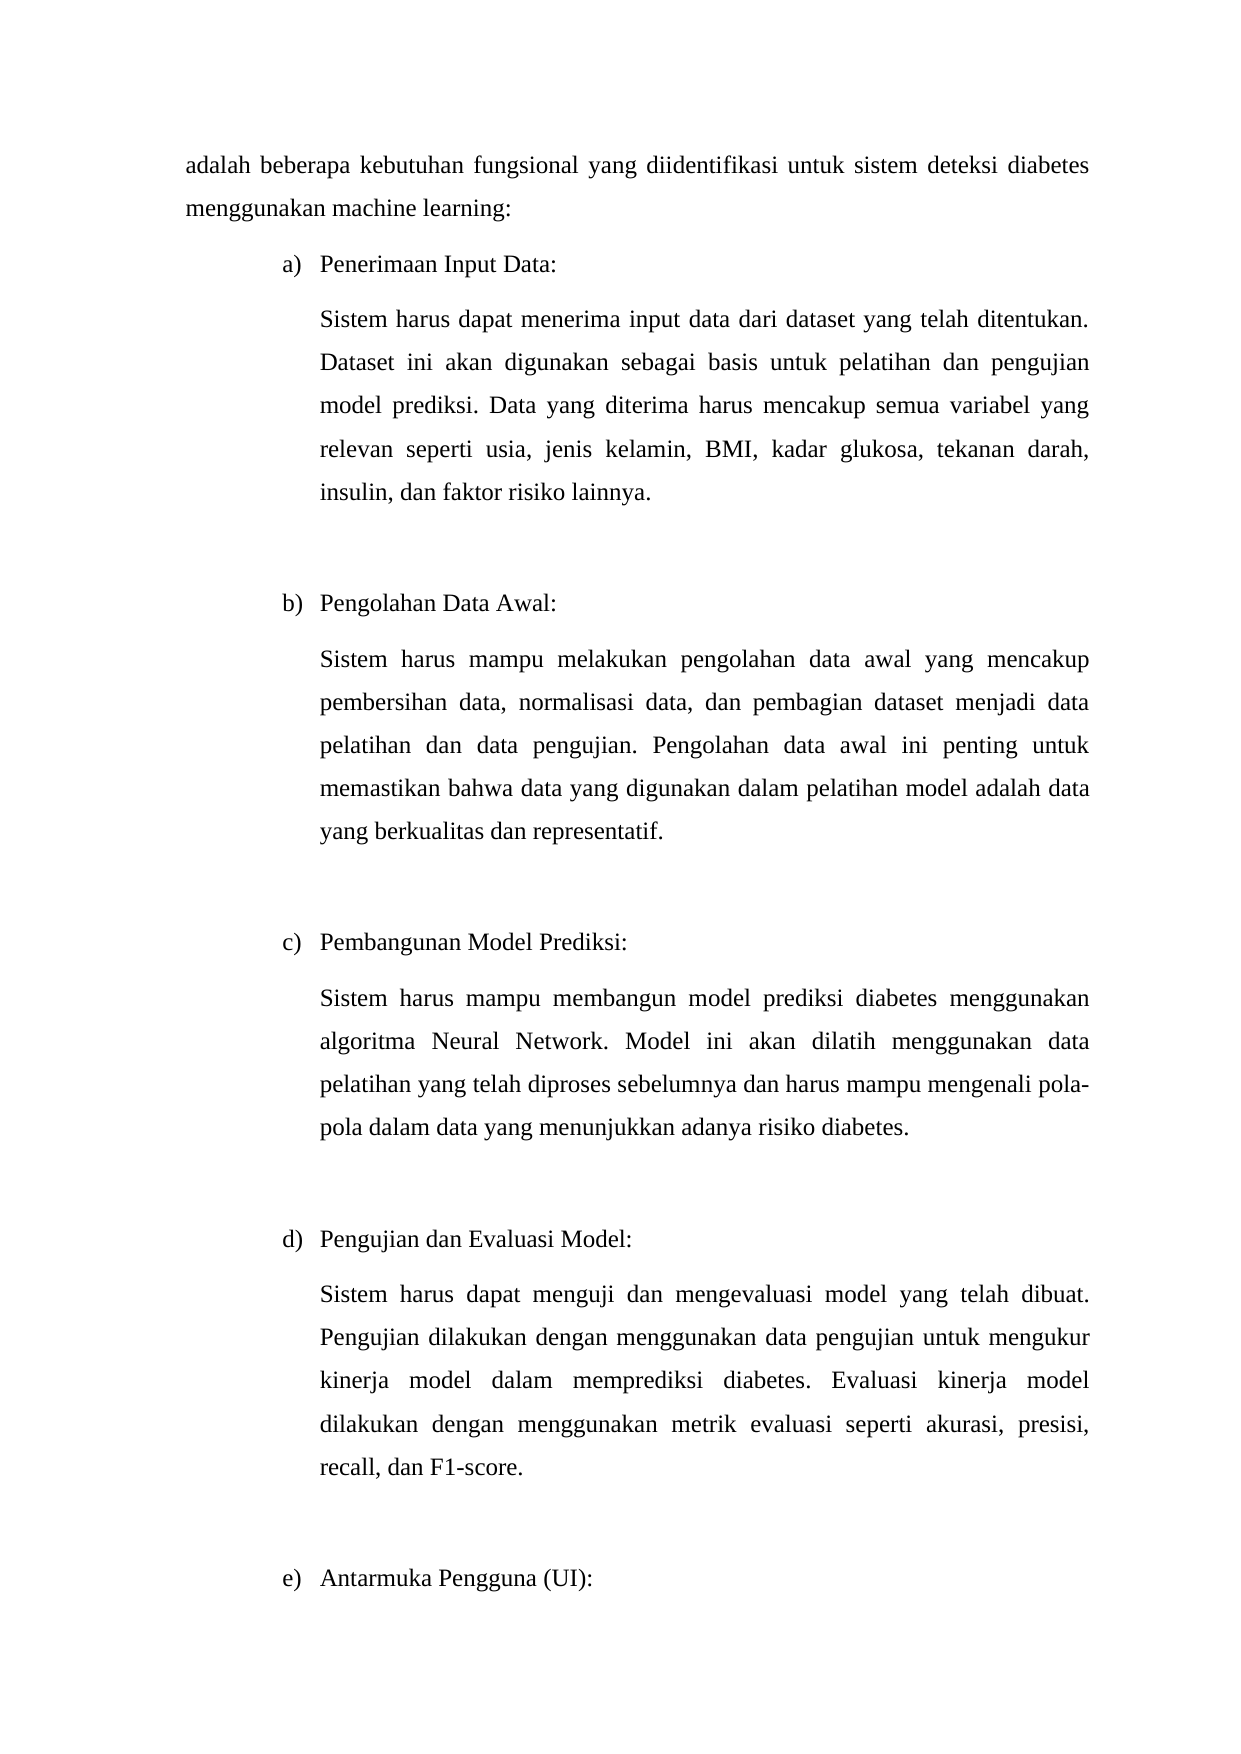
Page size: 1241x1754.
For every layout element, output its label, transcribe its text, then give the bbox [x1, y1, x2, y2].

list Penerimaan Input Data: [282, 249, 1090, 277]
list Pengolahan Data Awal: [282, 588, 1090, 617]
list Pembangunan Model Prediksi: [282, 927, 1090, 956]
text Sistem harus mampu membangun model prediksi diabetes menggunakan algoritma Neural Network. Model ini akan dilatih menggunakan data pelatihan yang telah diproses sebelumnya dan harus mampu mengenali pola-pola dalam data yang menunjukkan adanya risiko diabetes. [319, 983, 1090, 1141]
list Antarmuka Pengguna (UI): [282, 1563, 1090, 1592]
text Sistem harus dapat menerima input data dari dataset yang telah ditentukan. Dataset ini akan digunakan sebagai basis untuk pelatihan dan pengujian model prediksi. Data yang diterima harus mencakup semua variabel yang relevan seperti usia, jenis kelamin, BMI, kadar glukosa, tekanan darah, insulin, dan faktor risiko lainnya. [319, 304, 1090, 506]
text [185, 150, 1090, 222]
text Sistem harus dapat menguji dan mengevaluasi model yang telah dibuat. Pengujian dilakukan dengan menggunakan data pengujian untuk mengukur kinerja model dalam memprediksi diabetes. Evaluasi kinerja model dilakukan dengan menggunakan metrik evaluasi seperti akurasi, presisi, recall, dan F1-score. [319, 1279, 1090, 1481]
text Sistem harus mampu melakukan pengolahan data awal yang mencakup pembersihan data, normalisasi data, dan pembagian dataset menjadi data pelatihan dan data pengujian. Pengolahan data awal ini penting untuk memastikan bahwa data yang digunakan dalam pelatihan model adalah data yang berkualitas dan representatif. [319, 644, 1090, 845]
list Pengujian dan Evaluasi Model: [282, 1224, 1090, 1252]
